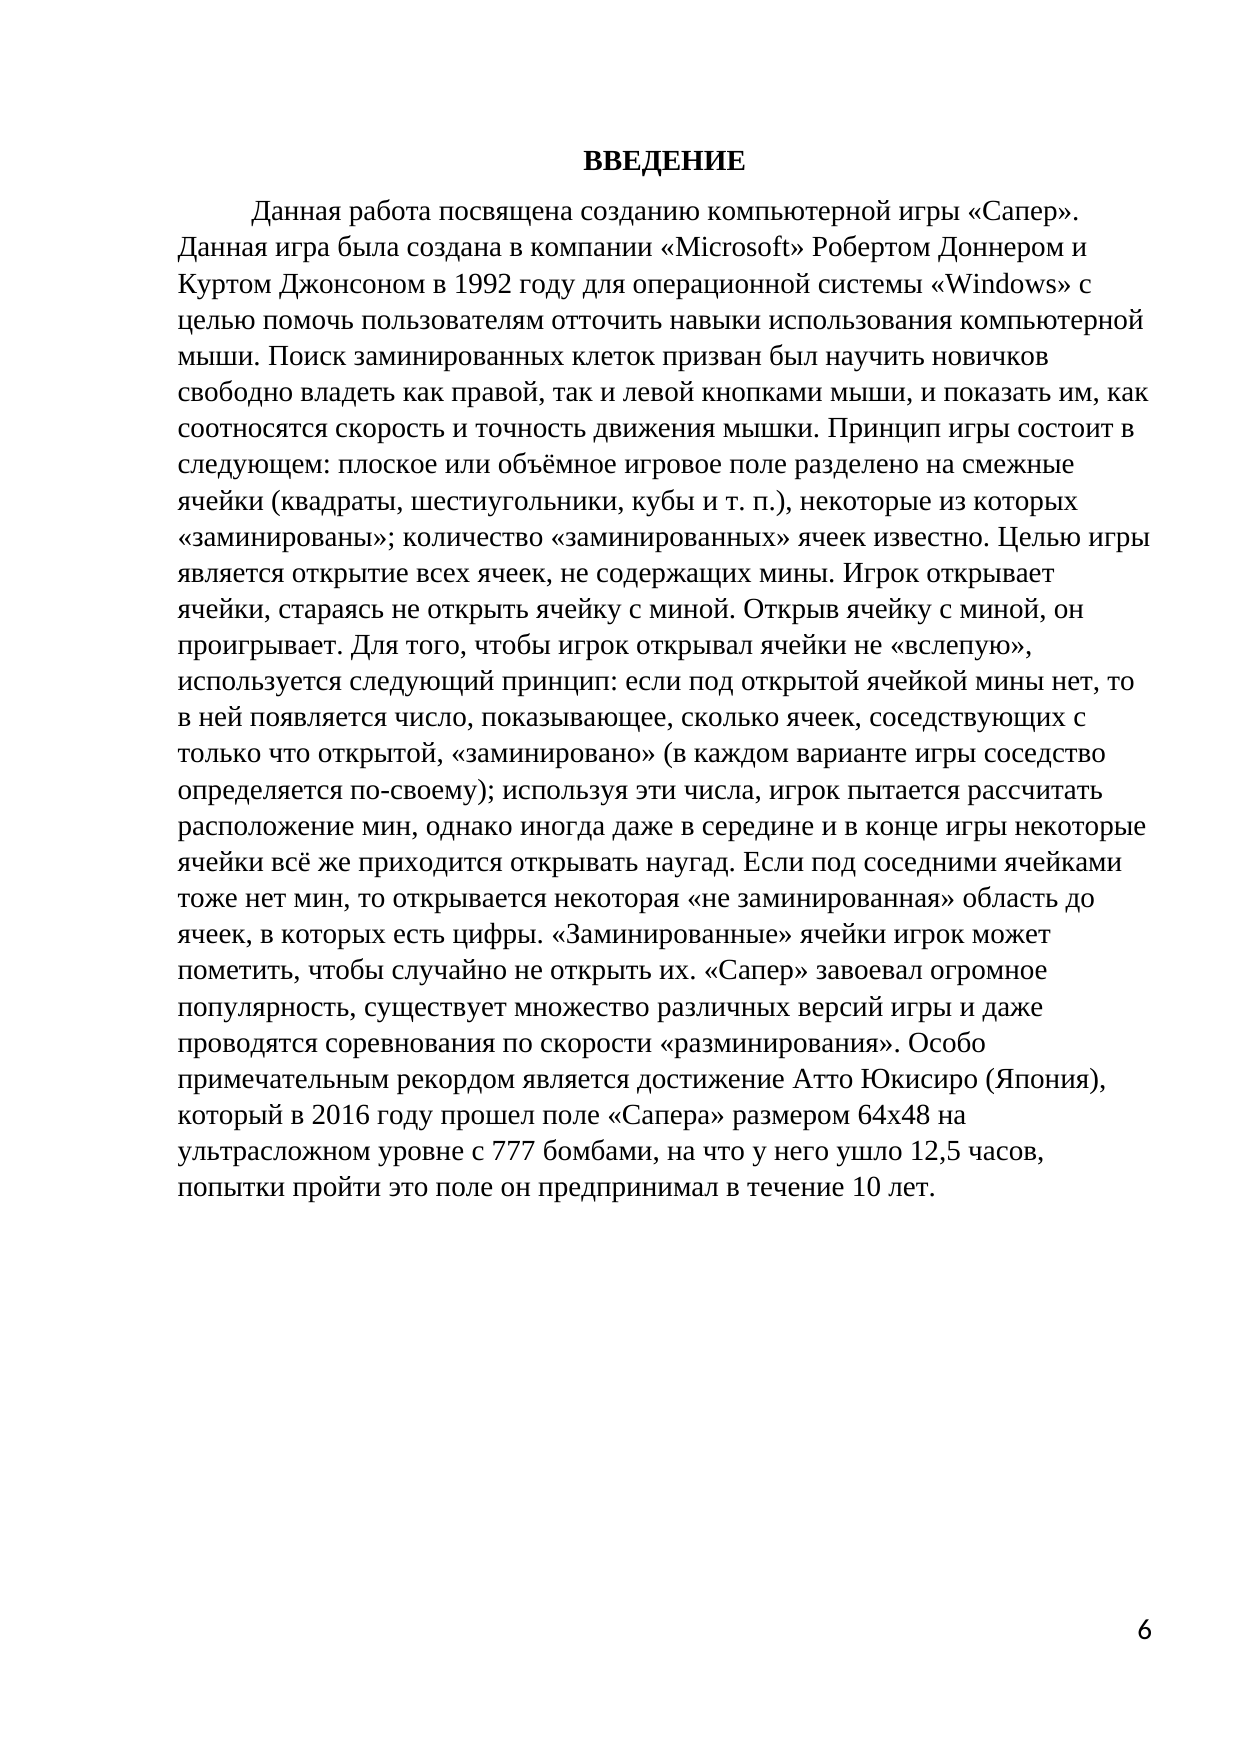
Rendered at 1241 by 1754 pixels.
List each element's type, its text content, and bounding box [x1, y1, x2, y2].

text Введение [177, 143, 1152, 177]
text Данная работа посвящена созданию компьютерной игры «Сапер». Данная игра была создана в компании «Microsoft» Робертом Доннером и Куртом Джонсоном в 1992 году для операционной системы «Windows» с целью помочь пользователям отточить навыки использования компьютерной мыши. Поиск заминированных клеток призван был научить новичков свободно владеть как правой, так и левой кнопками мыши, и показать им, как соотносятся скорость и точность движения мышки. Принцип игры состоит в следующем: плоское или объёмное игровое поле разделено на смежные ячейки (квадраты, шестиугольники, кубы и т. п.), некоторые из которых «заминированы»; количество «заминированных» ячеек известно. Целью игры является открытие всех ячеек, не содержащих мины. Игрок открывает ячейки, стараясь не открыть ячейку с миной. Открыв ячейку с миной, он проигрывает. Для того, чтобы игрок открывал ячейки не «вслепую», используется следующий принцип: если под открытой ячейкой мины нет, то в ней появляется число, показывающее, сколько ячеек, соседствующих с только что открытой, «заминировано» (в каждом варианте игры соседство определяется по-своему); используя эти числа, игрок пытается рассчитать расположение мин, однако иногда даже в середине и в конце игры некоторые ячейки всё же приходится открывать наугад. Если под соседними ячейками тоже нет мин, то открывается некоторая «не заминированная» область до ячеек, в которых есть цифры. «Заминированные» ячейки игрок может пометить, чтобы случайно не открыть их. «Сапер» завоевал огромное популярность, существует множество различных версий игры и даже проводятся соревнования по скорости «разминирования». Особо примечательным рекордом является достижение Атто Юкисиро (Япония), который в 2016 году прошел поле «Сапера» размером 64х48 на ультрасложном уровне с 777 бомбами, на что у него ушло 12,5 часов, попытки пройти это поле он предпринимал в течение 10 лет. [177, 193, 1152, 1203]
